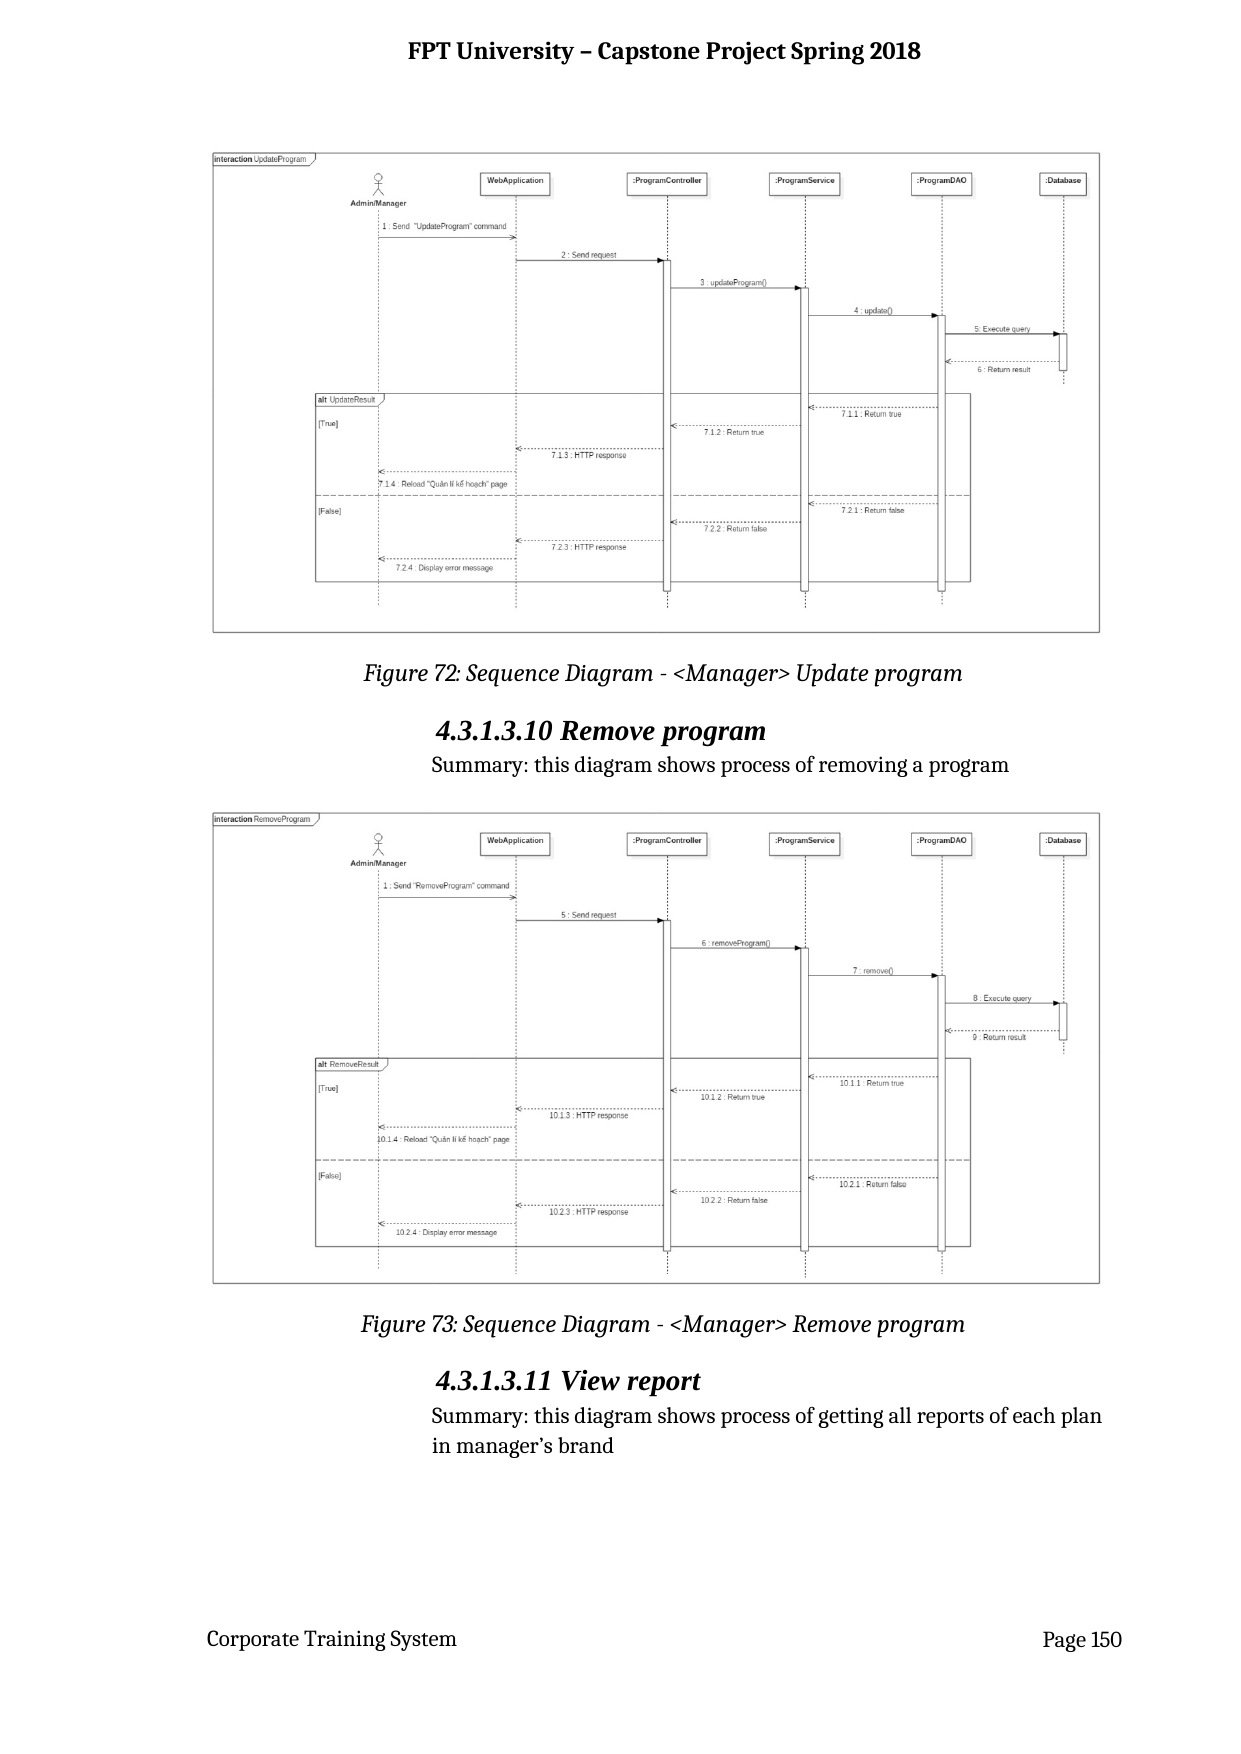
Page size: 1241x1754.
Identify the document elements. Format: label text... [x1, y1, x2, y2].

text Summary: this diagram shows process of getting all reports of each plan in manager’s brand [432, 1403, 1122, 1459]
subtitle 4.3.1.3.11 View report [436, 1363, 1124, 1397]
picture [207, 807, 1122, 1306]
text Figure 72: Sequence Diagram - <Manager> Update program [207, 655, 1122, 688]
text Figure 73: Sequence Diagram - <Manager> Remove program [207, 1306, 1122, 1338]
text Summary: this diagram shows process of removing a program [432, 752, 1122, 779]
picture [207, 147, 1122, 655]
subtitle 4.3.1.3.10 Remove program [436, 713, 1124, 746]
